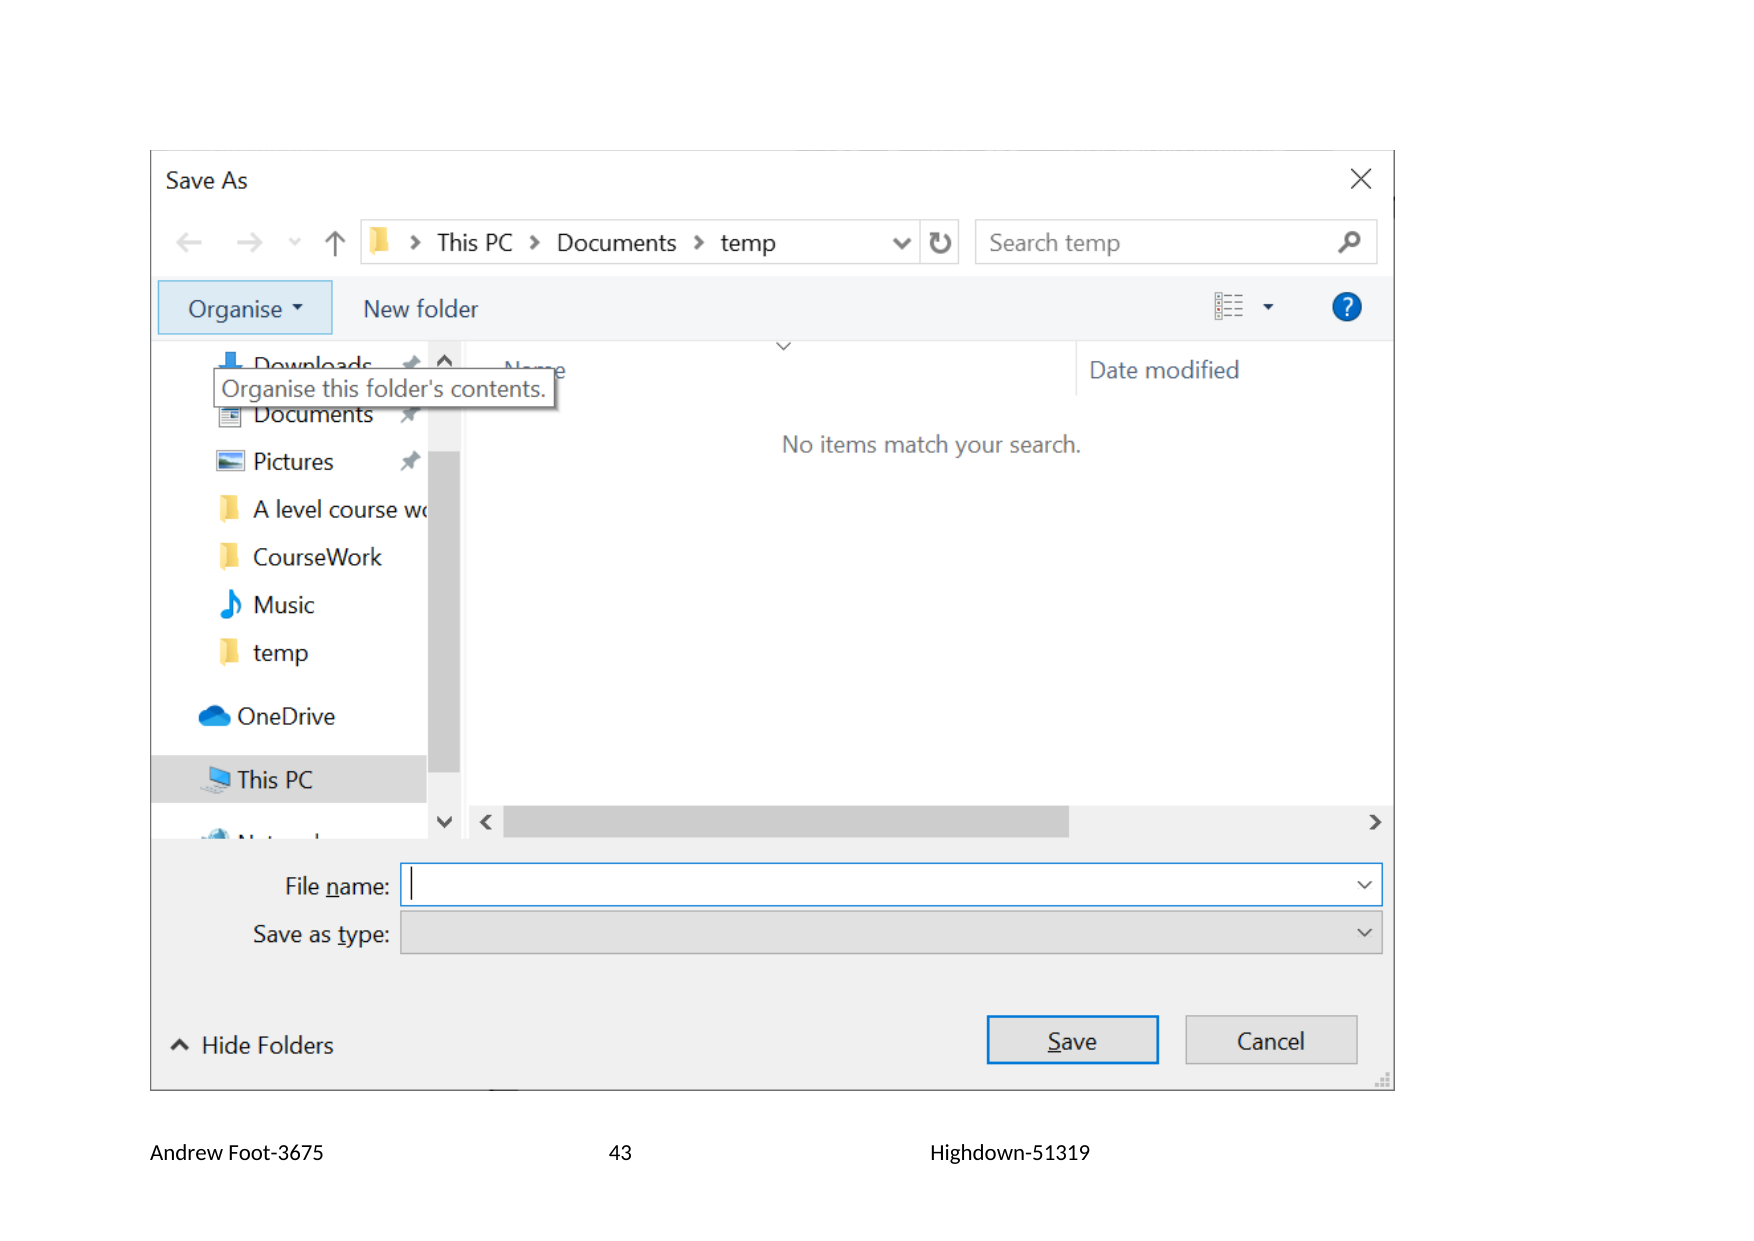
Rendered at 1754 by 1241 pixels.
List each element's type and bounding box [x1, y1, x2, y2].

picture [150, 150, 1395, 1091]
